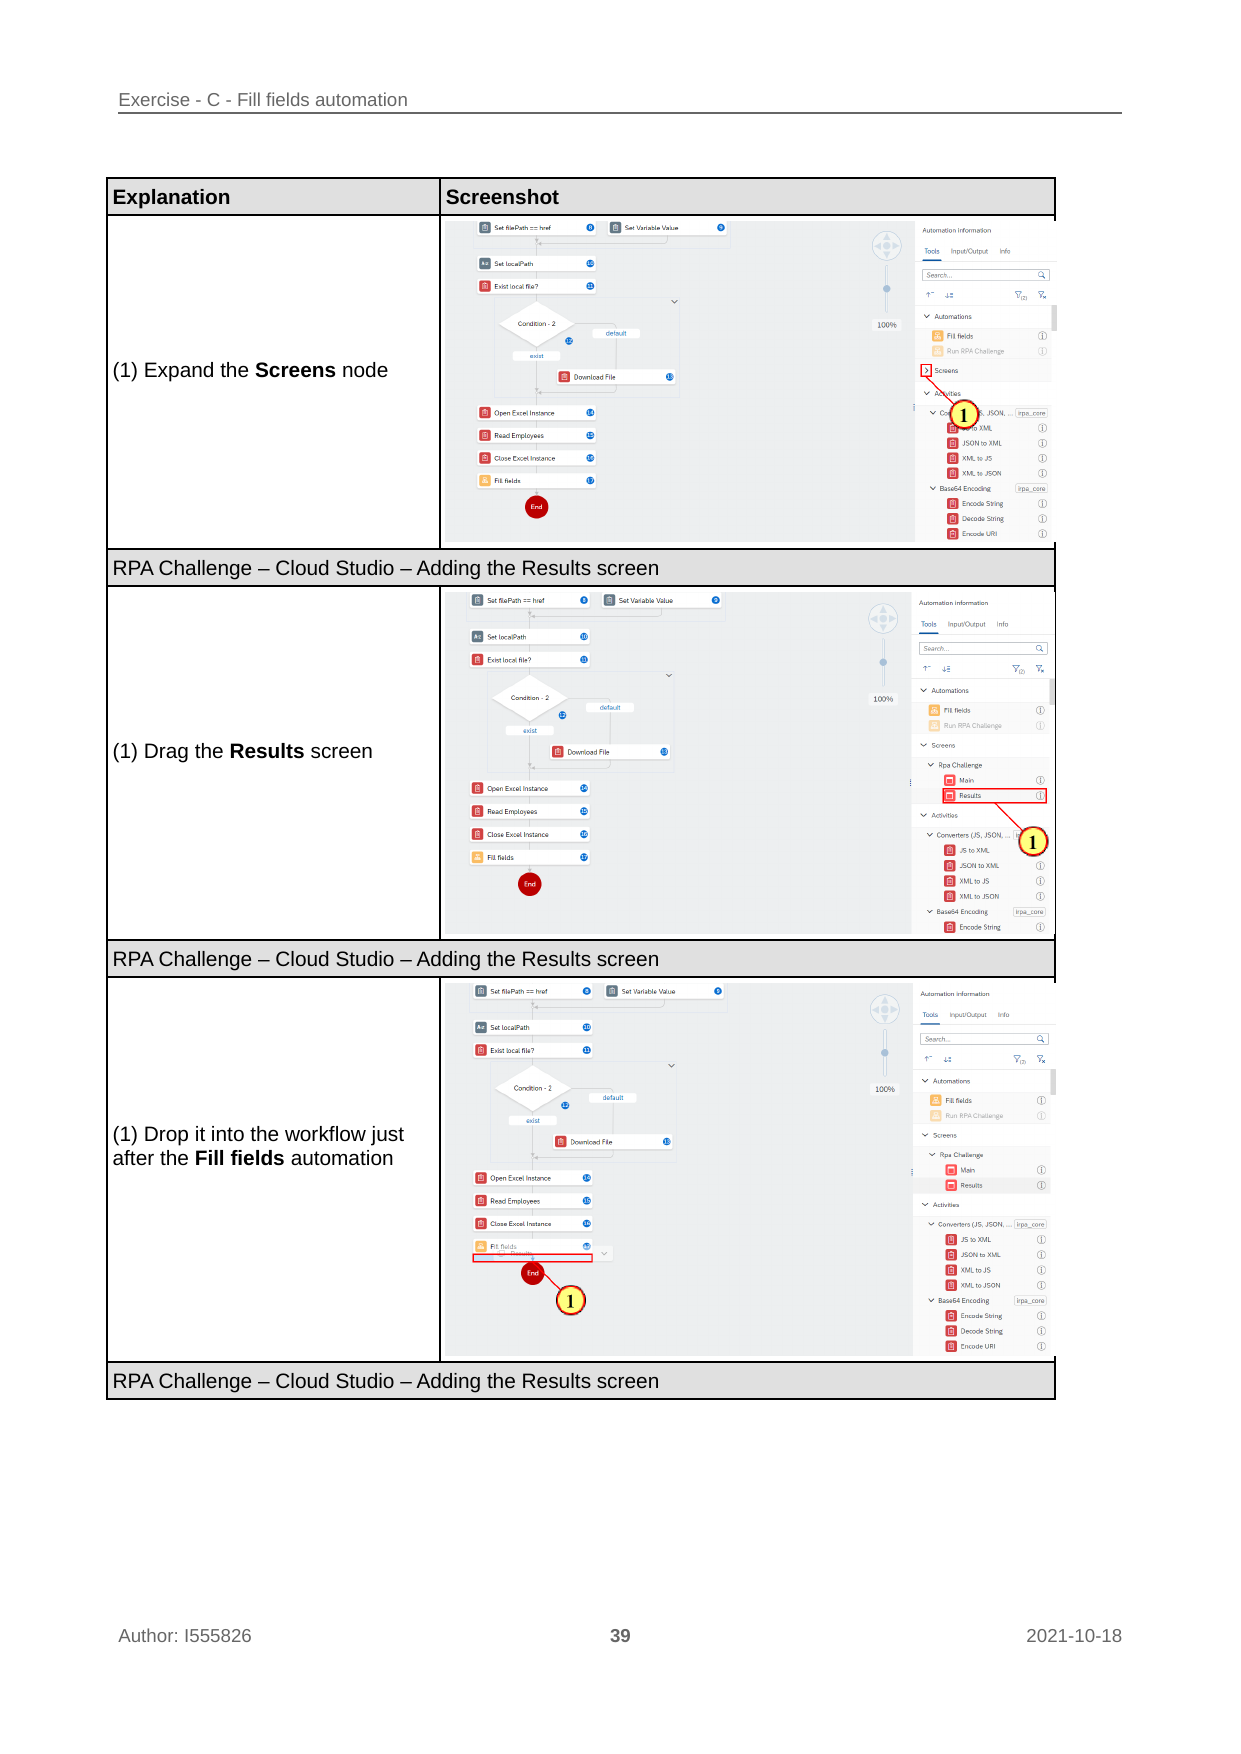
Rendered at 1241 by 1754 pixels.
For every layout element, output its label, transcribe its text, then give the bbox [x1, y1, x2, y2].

picture [445, 221, 1057, 542]
table_cell [441, 587, 1054, 939]
table_cell (1) Drag the Results screen [108, 587, 439, 939]
table_cell RPA Challenge – Cloud Studio – Adding the Results screen [108, 941, 1054, 976]
table_cell [441, 978, 1054, 1361]
table_cell (1) Drop it into the workflow just after the Fill fields automation [108, 978, 439, 1361]
picture [445, 592, 1055, 934]
table_header Screenshot [441, 179, 1054, 214]
table_cell RPA Challenge – Cloud Studio – Adding the Results screen [108, 550, 1054, 585]
table_cell RPA Challenge – Cloud Studio – Adding the Results screen [108, 1363, 1054, 1398]
table_header Explanation [108, 179, 439, 214]
picture [445, 983, 1056, 1356]
table_cell (1) Expand the Screens node [108, 216, 439, 548]
table_cell [441, 216, 1054, 548]
